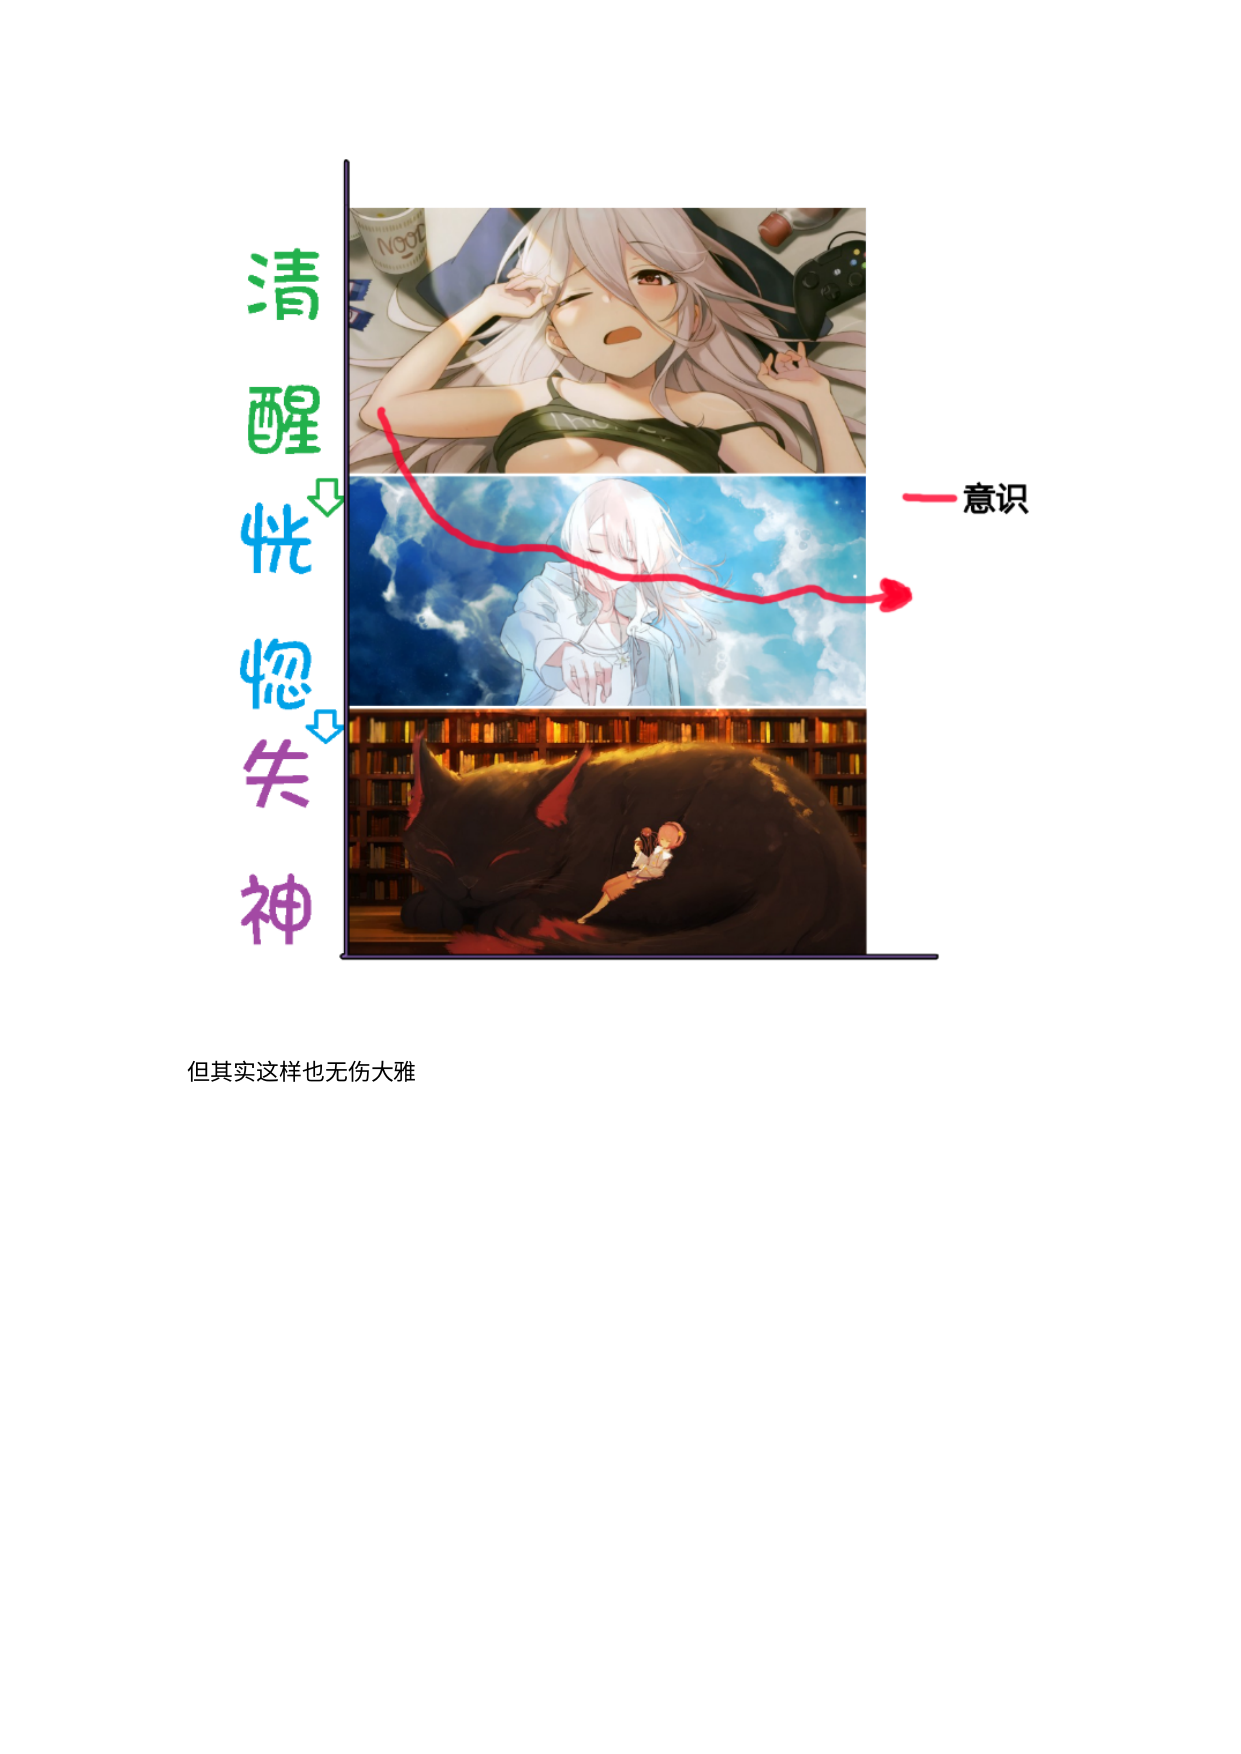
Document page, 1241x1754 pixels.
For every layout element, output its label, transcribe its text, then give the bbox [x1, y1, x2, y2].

text 但其实这样也无伤大雅 [187, 1054, 1053, 1087]
picture [187, 150, 1053, 981]
